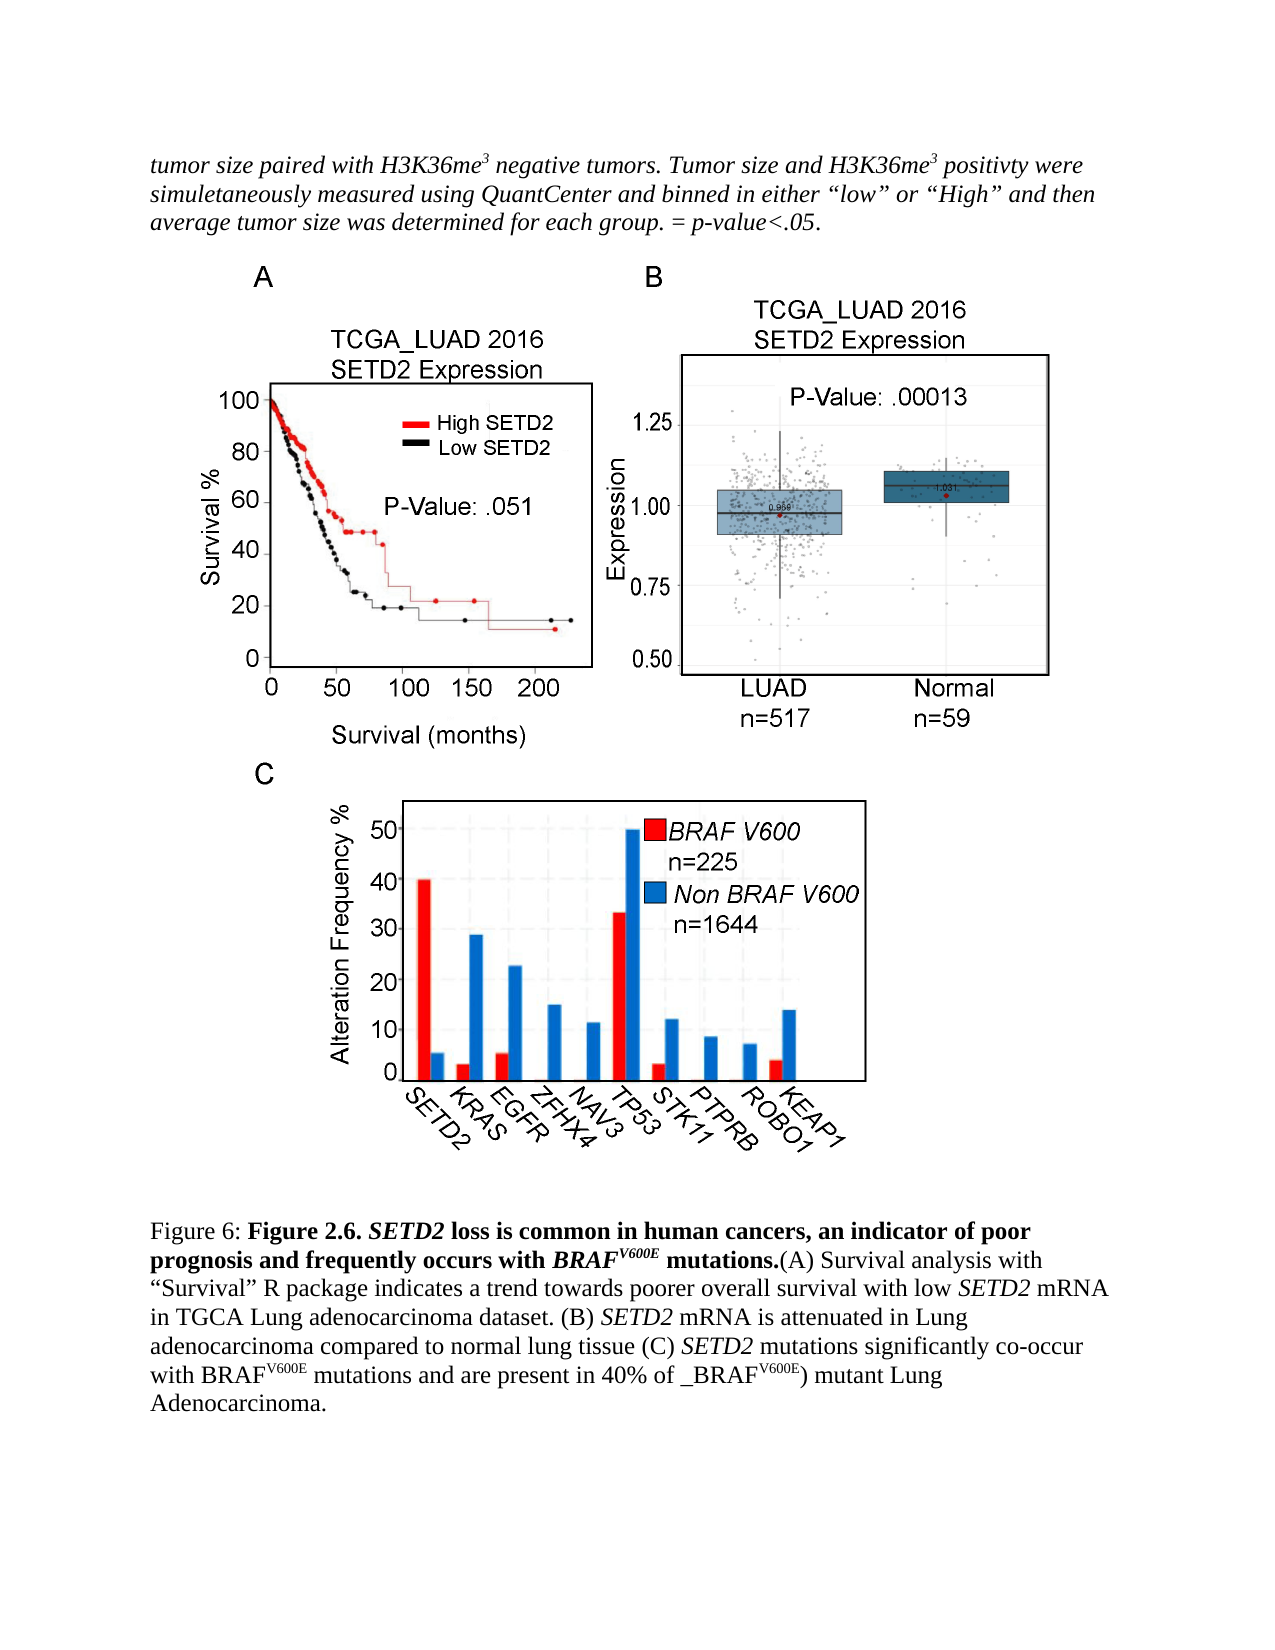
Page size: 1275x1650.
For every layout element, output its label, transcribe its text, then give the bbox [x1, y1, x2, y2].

picture [197, 261, 1078, 1163]
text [150, 150, 1125, 236]
text Figure 6: Figure 2.6. SETD2 loss is common in human cancers, an indicator of poor prognosis and frequently occurs with BRAFV600E mutations.(A) Survival analysis with “Survival” R package indicates a trend towards poorer overall survival with low SETD2 mRNA in TGCA Lung adenocarcinoma dataset. (B) SETD2 mRNA is attenuated in Lung adenocarcinoma compared to normal lung tissue (C) SETD2 mutations significantly co-occur with BRAFV600E mutations and are present in 40% of _BRAFV600E) mutant Lung Adenocarcinoma. [150, 1216, 1125, 1417]
